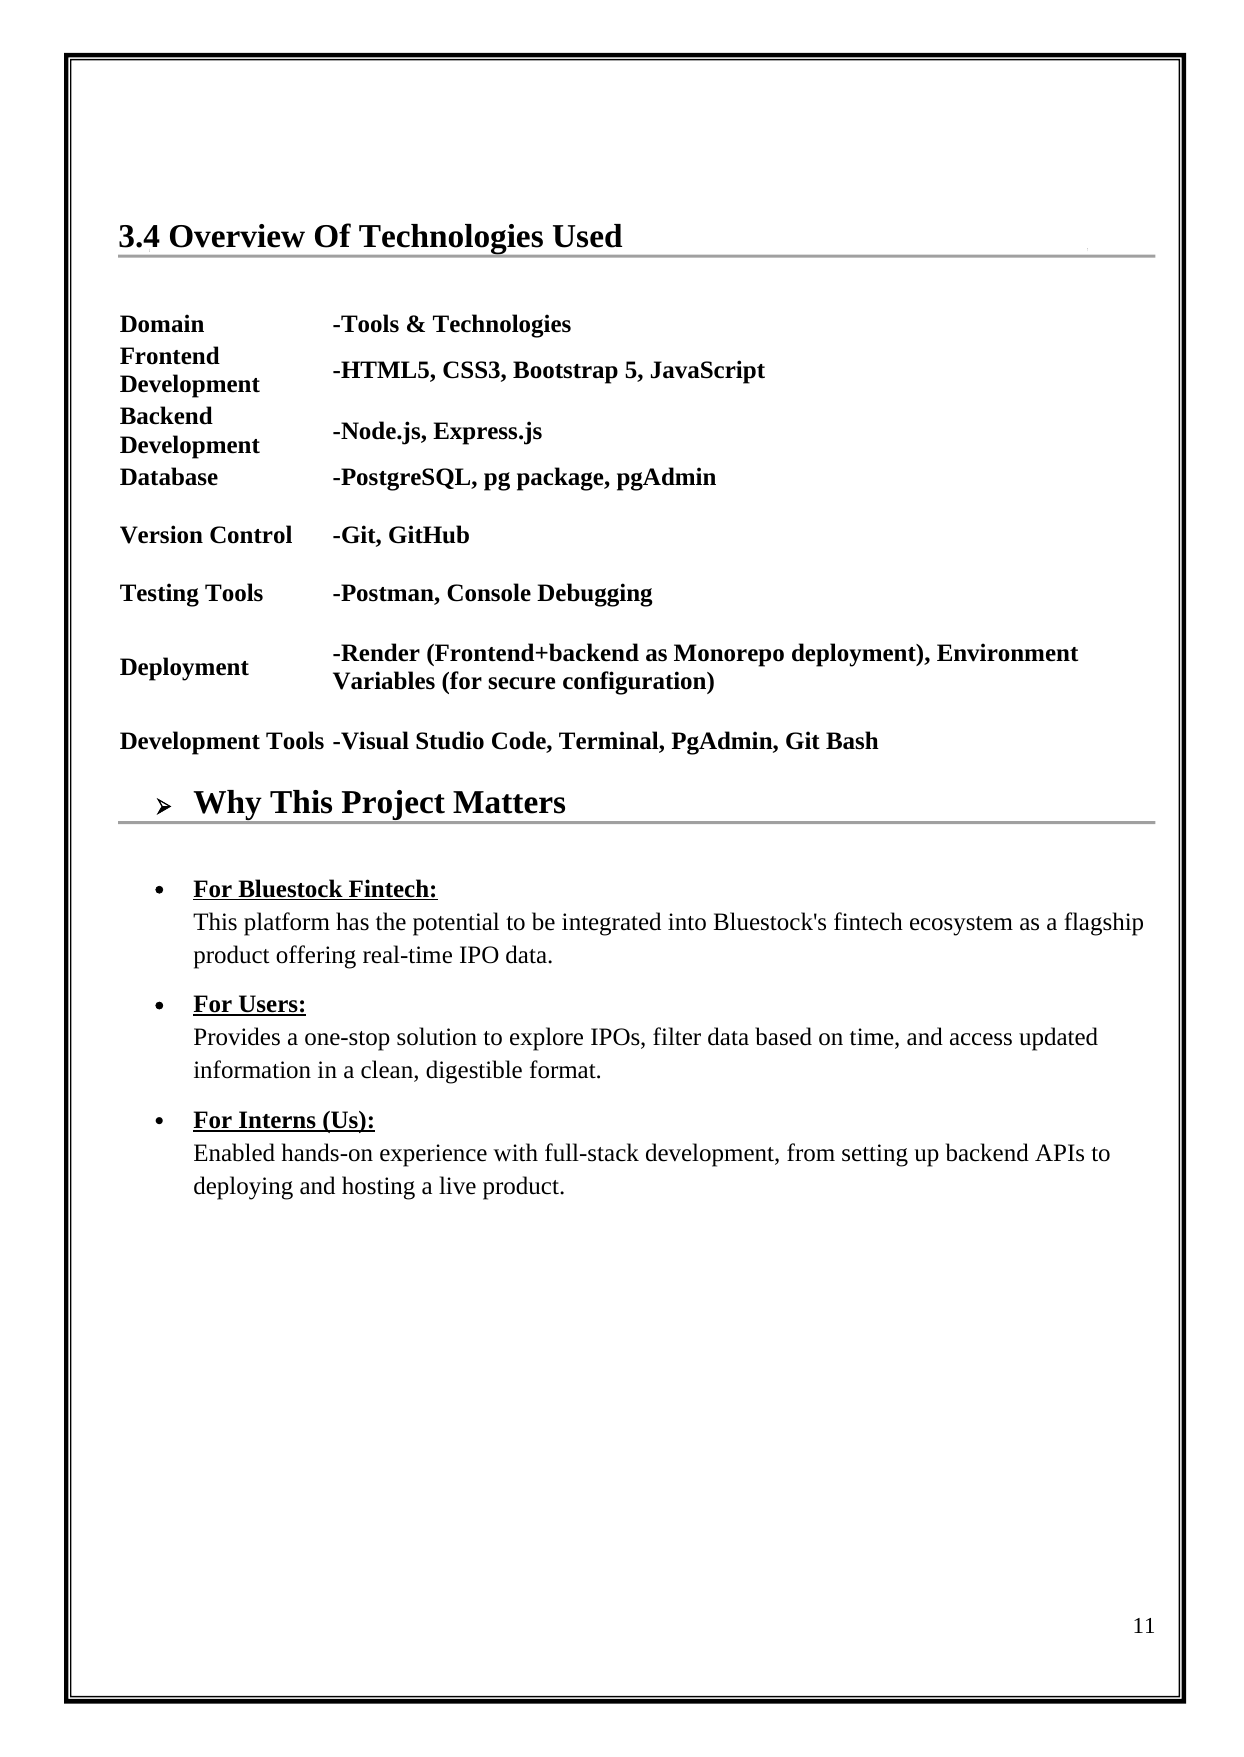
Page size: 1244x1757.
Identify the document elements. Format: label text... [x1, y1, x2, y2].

table_cell Development Tools [118, 725, 331, 756]
table_cell Backend Development [118, 400, 331, 460]
table_cell Database [118, 460, 331, 492]
table_cell -PostgreSQL, pg package, pgAdmin [331, 460, 1155, 492]
table_cell -Render (Frontend+backend as Monorepo deployment), Environment Variables (for secure configuration) [331, 608, 1155, 724]
table_cell -Git, GitHub [331, 492, 1155, 576]
list For Users: Provides a one-stop solution to explore IPOs, filter data based on time, and access updated information in a clean, digestible format. [156, 989, 1155, 1084]
table_cell -Node.js, Express.js [331, 400, 1155, 460]
list Why This Project Matters [156, 783, 1155, 821]
table_header -Tools & Technologies [331, 307, 1155, 339]
table_cell Deployment [118, 608, 331, 724]
table_cell -HTML5, CSS3, Bootstrap 5, JavaScript [331, 339, 1155, 400]
list For Interns (Us): Enabled hands-on experience with full-stack development, from setting up backend APIs to deploying and hosting a live product. [156, 1105, 1155, 1200]
text 3.4 Overview Of Technologies Used [118, 216, 1155, 254]
table_cell -Postman, Console Debugging [331, 576, 1155, 608]
table_cell -Visual Studio Code, Terminal, PgAdmin, Git Bash [331, 725, 1155, 756]
table_header Domain [118, 307, 331, 339]
table_cell Frontend Development [118, 339, 331, 400]
list For Bluestock Fintech: This platform has the potential to be integrated into Bluestock's fintech ecosystem as a flagship product offering real-time IPO data. [156, 874, 1155, 968]
table_cell Testing Tools [118, 576, 331, 608]
table_cell Version Control [118, 492, 331, 576]
